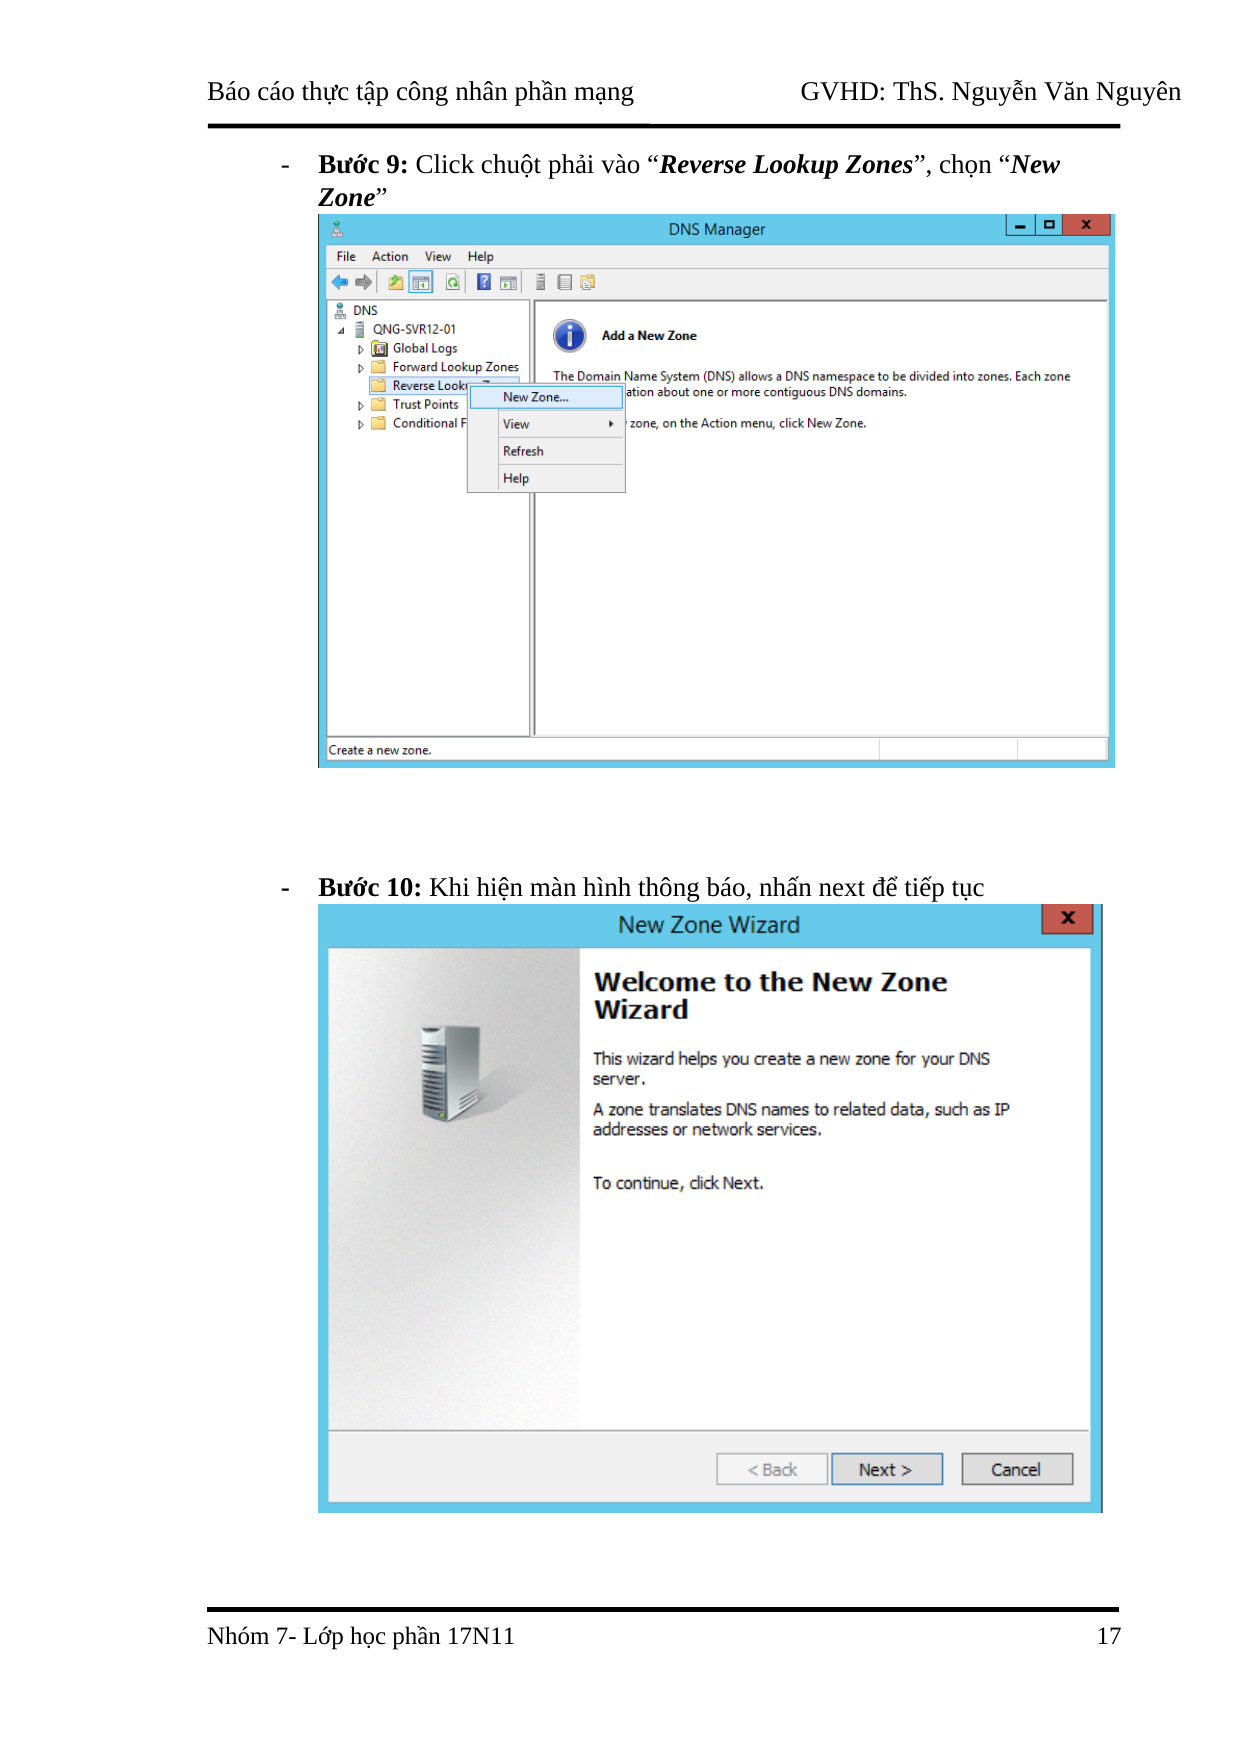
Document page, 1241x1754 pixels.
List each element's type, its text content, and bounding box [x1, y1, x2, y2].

list Bước 9: Click chuột phải vào “Reverse Lookup Zones”, chọn “New Zone” [281, 148, 1122, 212]
list Bước 10: Khi hiện màn hình thông báo, nhấn next để tiếp tục [281, 871, 1122, 902]
picture [318, 904, 1103, 1513]
picture [318, 214, 1116, 768]
